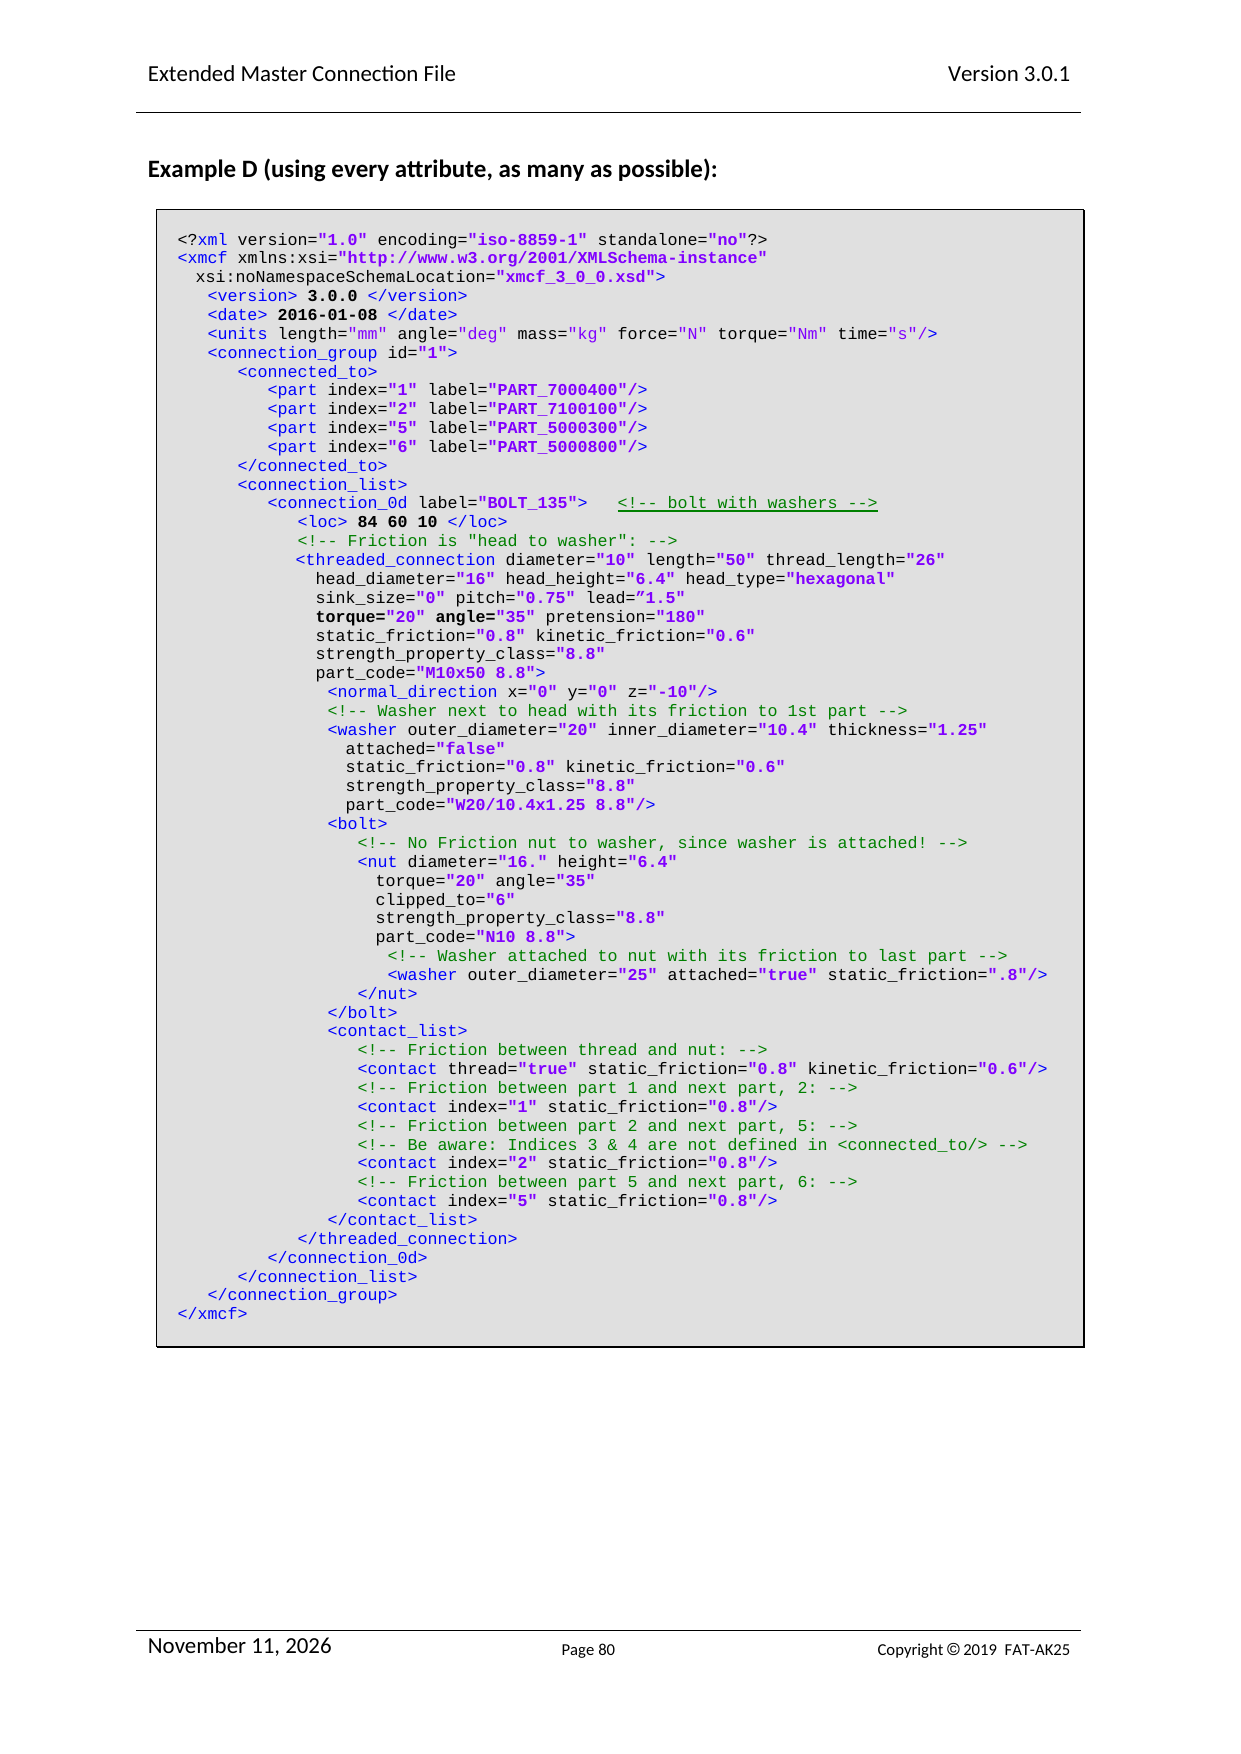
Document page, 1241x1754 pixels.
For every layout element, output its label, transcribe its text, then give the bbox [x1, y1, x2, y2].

text <contact_list> [157, 1020, 1083, 1039]
text <date> 2016-01-08 </date> [157, 303, 1083, 322]
text <washer outer_diameter="25" attached="true" static_friction=".8"/> [157, 963, 1083, 982]
text <connection_list> [157, 473, 1083, 492]
text <contact index="5" static_friction="0.8"/> [157, 1189, 1083, 1208]
text <contact thread="true" static_friction="0.8" kinetic_friction="0.6"/> [157, 1058, 1083, 1076]
text <connected_to> [157, 360, 1083, 379]
text <connection_0d label="135"> <!-- bolt with washers --> [157, 492, 1083, 511]
text <!-- No Friction nut to washer, since washer is attached! --> [157, 831, 1083, 850]
text <loc> 84 60 10 </loc> [157, 511, 1083, 530]
text <xmcf xmlns:xsi="http://www.w3.org/2001/XMLSchema-instance" xsi:noNamespaceSchemaLocation="xmcf_3_0_0.xsd"> [157, 247, 1083, 284]
text </connection_group> [157, 1284, 1083, 1303]
text <version> 3.0 </version> [157, 284, 1083, 303]
text <part index="5" label="PART_5000300"/> [157, 417, 1083, 435]
text <bolt> [157, 812, 1083, 831]
text <units length="mm" angle="deg" mass="kg" force="N" torque="Nm" time="s"/> [157, 322, 1083, 341]
text <!-- Friction is "head to washer": --> <threaded_connection diameter="10" length="50" thread_length="26" head_diameter="16" head_height="6.4" head_type="hexagonal" sink_size="0" pitch="0.75" lead=”1.5" torque="20" angle="35" pretension="180" static_friction="0.8" kinetic_friction="0.6" strength_property_class="8.8" part_code="M10x50 8.8"> [157, 530, 1083, 681]
text <!-- Friction between thread and nut: --> [157, 1039, 1083, 1058]
text <!-- Be aware: Indices 3 & 4 are not defined in <connected_to/> --> [157, 1133, 1083, 1152]
text <part index="2" label="PART_7100100"/> [157, 398, 1083, 417]
text </threaded_connection> [157, 1227, 1083, 1246]
text <!-- Washer next to head with its friction to 1st part --> [157, 699, 1083, 718]
text <part index="1" label="PART_7000400"/> [157, 379, 1083, 398]
text <!-- Friction between part 5 and next part, 6: --> [157, 1171, 1083, 1189]
text </contact_list> [157, 1208, 1083, 1227]
text </connected_to> [157, 454, 1083, 473]
text </nut> [157, 982, 1083, 1001]
text <contact index="2" static_friction="0.8"/> [157, 1152, 1083, 1171]
text <part index="6" label="PART_5000800"/> [157, 435, 1083, 454]
text <!-- Friction between part 2 and next part, 5: --> [157, 1114, 1083, 1133]
text <nut diameter="16." height="6.4" torque="20" angle="35" clipped_to="6" strength_property_class="8.8" part_code="N10 8.8"> [157, 850, 1083, 944]
text </xmcf> [157, 1303, 1083, 1322]
text <contact index="1" static_friction="0.8"/> [157, 1095, 1083, 1114]
text </bolt> [157, 1001, 1083, 1020]
text Example D (using every attribute, as many as possible): [148, 154, 1092, 184]
text </connection_0d> [157, 1246, 1083, 1265]
text <?xml version="1.0" encoding="iso-8859-1" standalone="no"?> [157, 228, 1083, 247]
text <normal_direction x="0" y="0" z="-10"/> [157, 681, 1083, 699]
text <washer outer_diameter="20" inner_diameter="10.4" thickness="1.25" attached="false" static_friction="0.8" kinetic_friction="0.6" strength_property_class="8.8" part_code="W20/10.4x1.25 8.8"/> [157, 718, 1083, 812]
text <!-- Friction between part 1 and next part, 2: --> [157, 1076, 1083, 1095]
text <!-- Washer attached to nut with its friction to last part --> [157, 944, 1083, 963]
text <connection_group id="1"> [157, 341, 1083, 360]
text </connection_list> [157, 1265, 1083, 1284]
